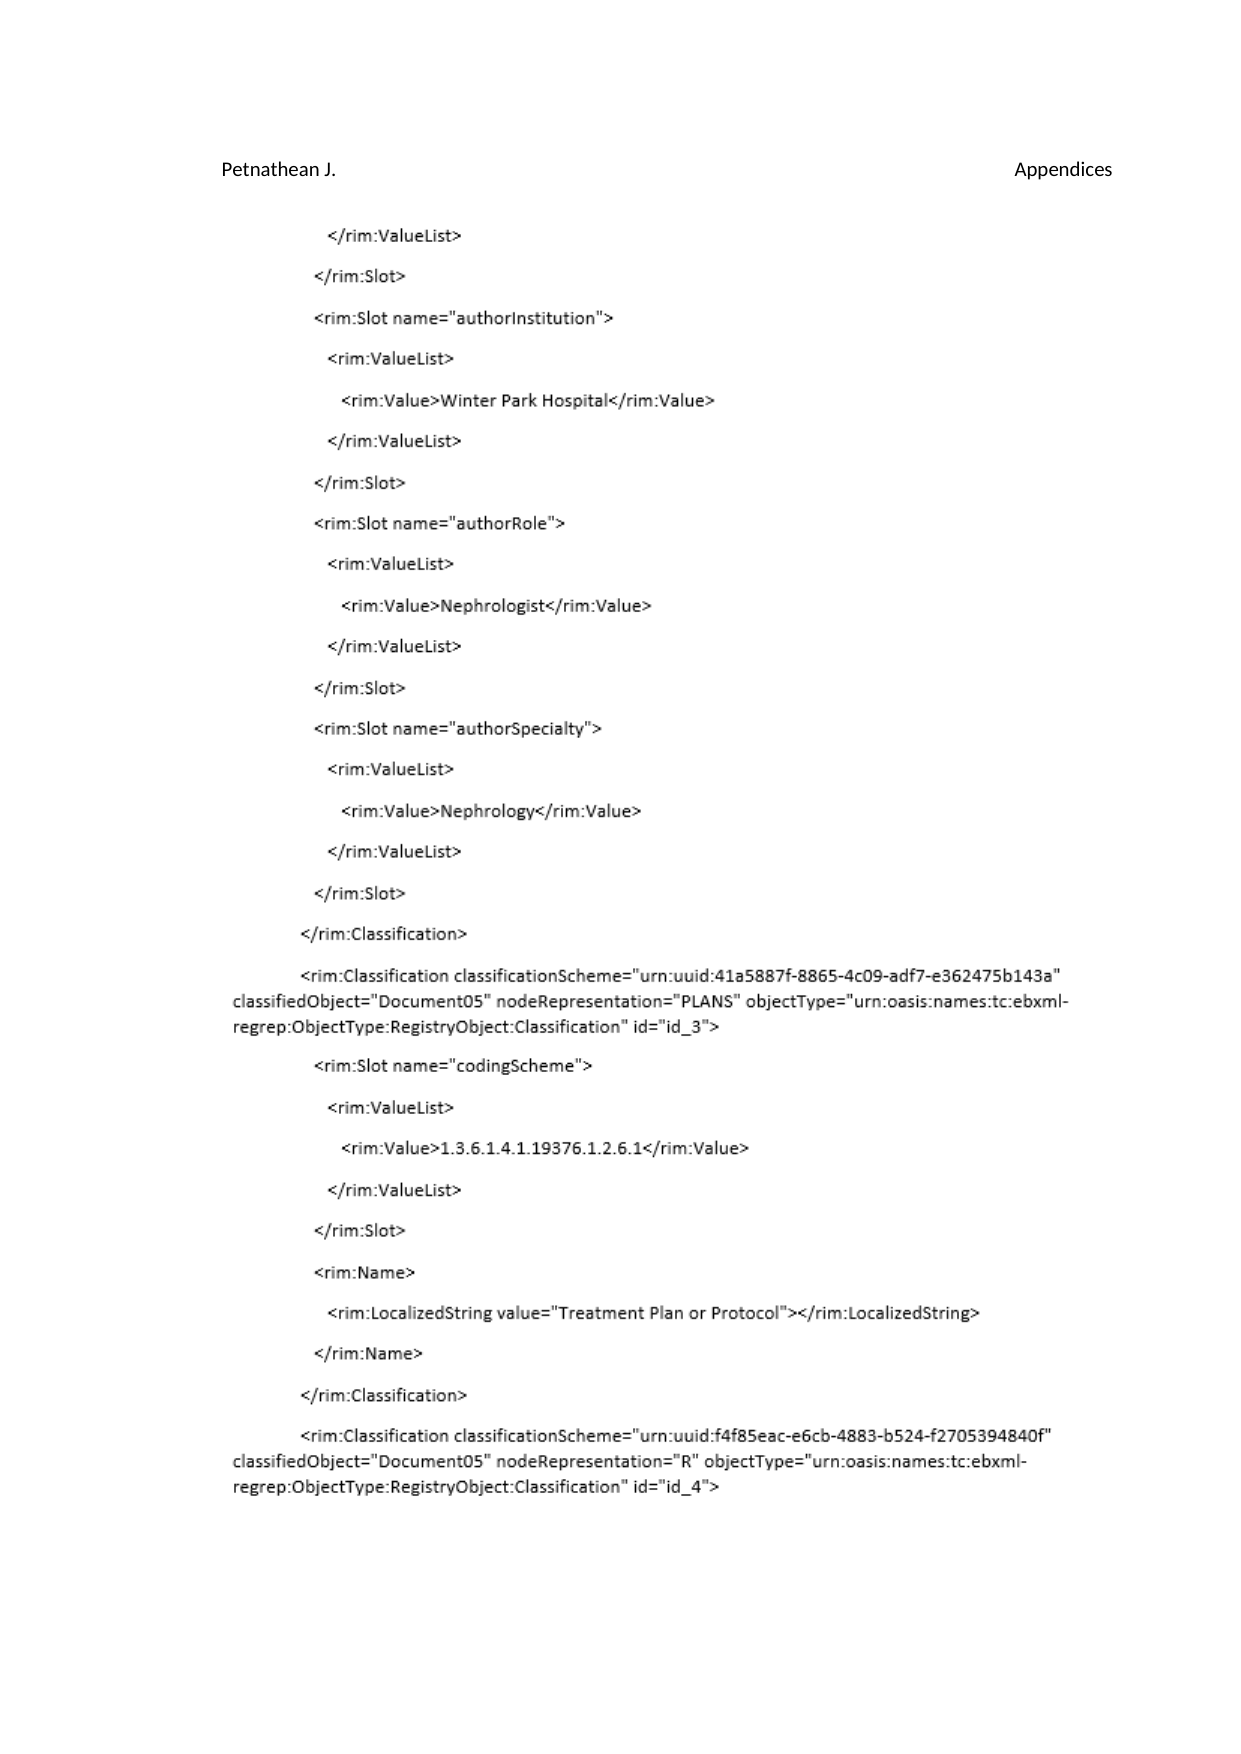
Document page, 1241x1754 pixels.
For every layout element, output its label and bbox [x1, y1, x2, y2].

picture [221, 221, 1103, 1502]
